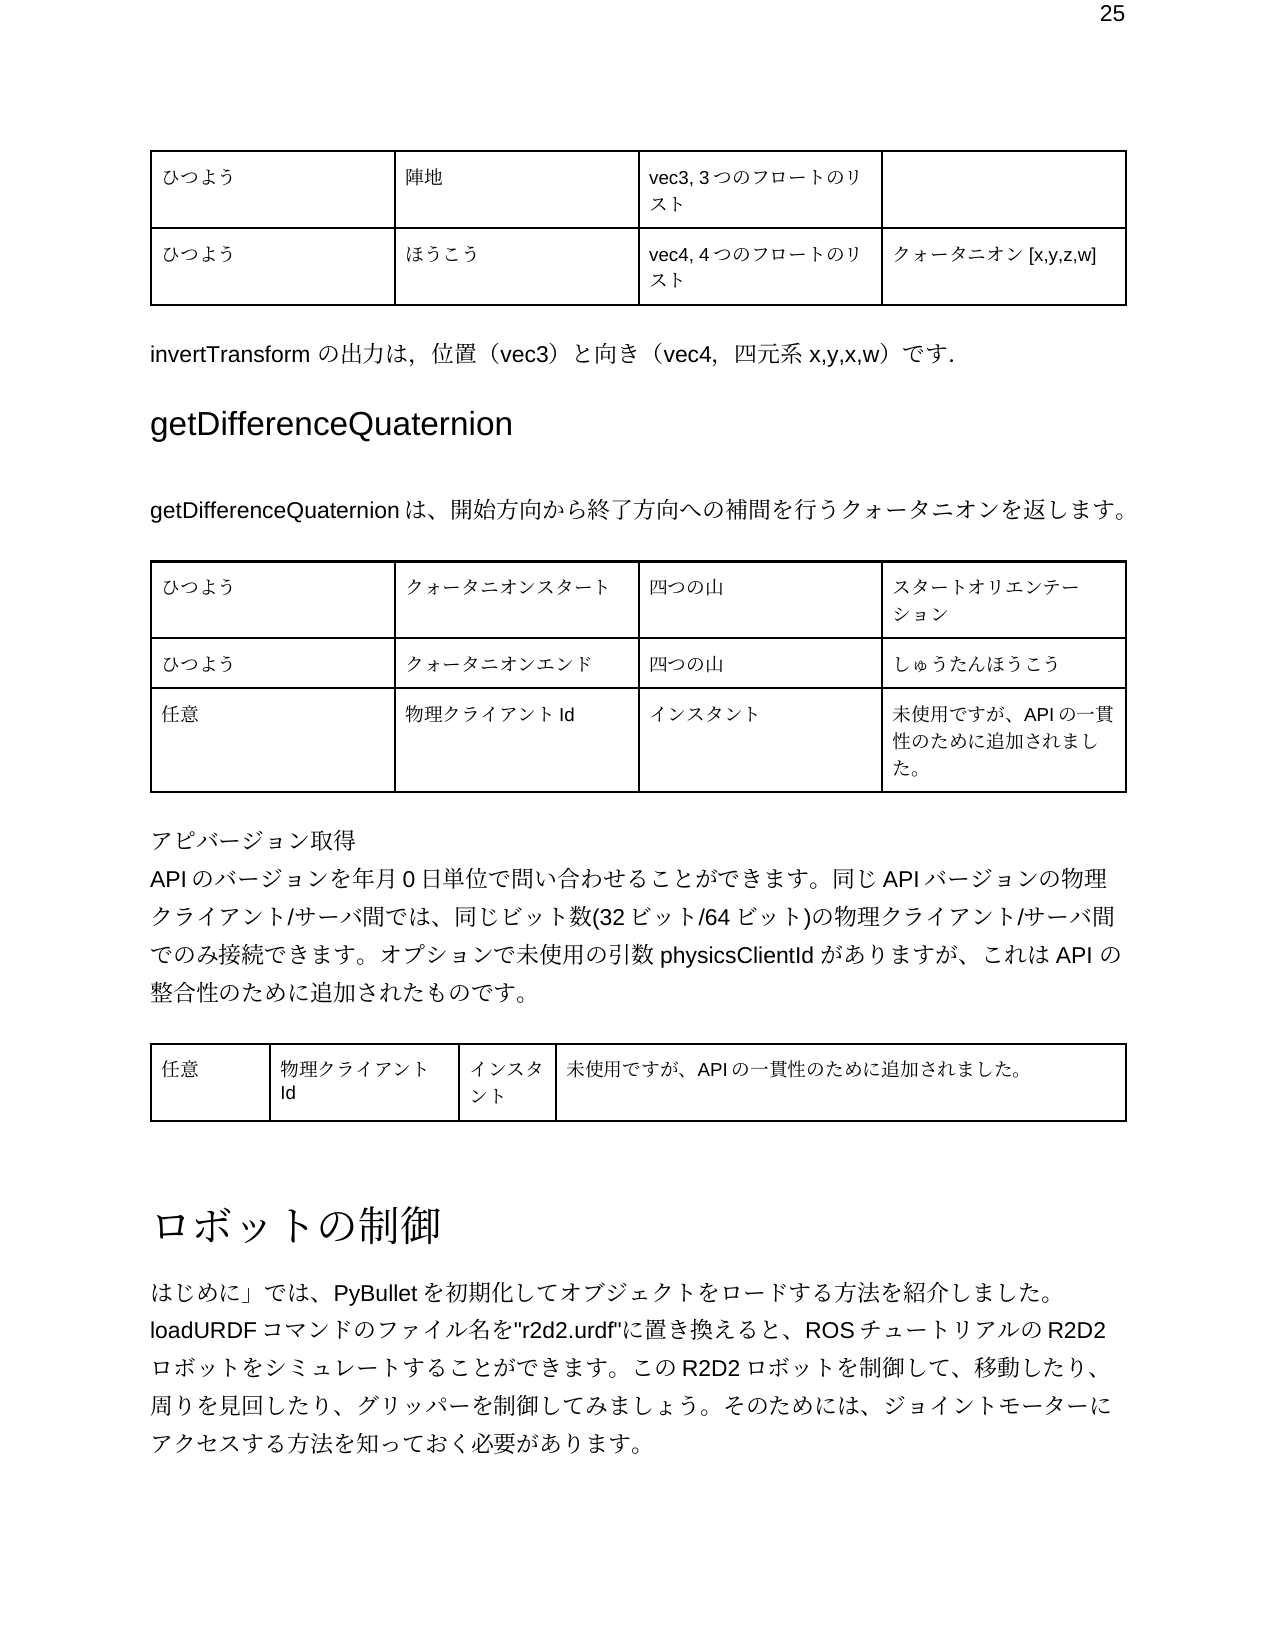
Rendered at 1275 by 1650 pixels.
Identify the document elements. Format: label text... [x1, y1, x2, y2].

text はじめに」では、PyBulletを初期化してオブジェクトをロードする方法を紹介しました。loadURDFコマンドのファイル名を"r2d2.urdf"に置き換えると、ROSチュートリアルのR2D2ロボットをシミュレートすることができます。このR2D2ロボットを制御して、移動したり、周りを見回したり、グリッパーを制御してみましょう。そのためには、ジョイントモーターにアクセスする方法を知っておく必要があります。 [150, 1275, 1125, 1459]
table_cell インスタント [640, 689, 881, 791]
table_cell ひつよう [152, 229, 394, 304]
table_header クォータニオンスタート [396, 563, 638, 637]
table_cell クォータニオンエンド [396, 639, 638, 687]
table_header ひつよう [152, 563, 394, 637]
table_header 任意 [152, 1045, 269, 1119]
table_cell vec4, 4つのフロートのリスト [640, 229, 881, 304]
table_header vec3, 3つのフロートのリスト [640, 152, 881, 227]
table_header 未使用ですが、APIの一貫性のために追加されました。 [557, 1045, 1125, 1119]
table_cell 物理クライアントId [396, 689, 638, 791]
text アピバージョン取得 [150, 823, 1125, 856]
table_cell しゅうたんほうこう [883, 639, 1125, 687]
text getDifferenceQuaternionは、開始方向から終了方向への補間を行うクォータニオンを返します。 [150, 492, 1125, 525]
table_header インスタント [460, 1045, 555, 1119]
table_header ひつよう [152, 152, 394, 227]
text getDifferenceQuaternion [150, 404, 1125, 442]
table_header 物理クライアントId [271, 1045, 458, 1119]
text APIのバージョンを年月0日単位で問い合わせることができます。同じAPIバージョンの物理クライアント/サーバ間では、同じビット数(32ビット/64ビット)の物理クライアント/サーバ間でのみ接続できます。オプションで未使用の引数 physicsClientId がありますが、これは API の整合性のために追加されたものです。 [150, 861, 1125, 1007]
table_header スタートオリエンテーション [883, 563, 1125, 637]
table_cell クォータニオン [x,y,z,w] [883, 229, 1125, 304]
table_header [883, 152, 1125, 227]
table_header 陣地 [396, 152, 638, 227]
table_cell 任意 [152, 689, 394, 791]
text invertTransform の出力は，位置（vec3）と向き（vec4，四元系 x,y,x,w）です． [150, 336, 1125, 369]
table_header 四つの山 [640, 563, 881, 637]
table_cell ほうこう [396, 229, 638, 304]
table_cell 四つの山 [640, 639, 881, 687]
table_cell ひつよう [152, 639, 394, 687]
table_cell 未使用ですが、APIの一貫性のために追加されました。 [883, 689, 1125, 791]
subtitle ロボットの制御 [150, 1193, 1125, 1253]
